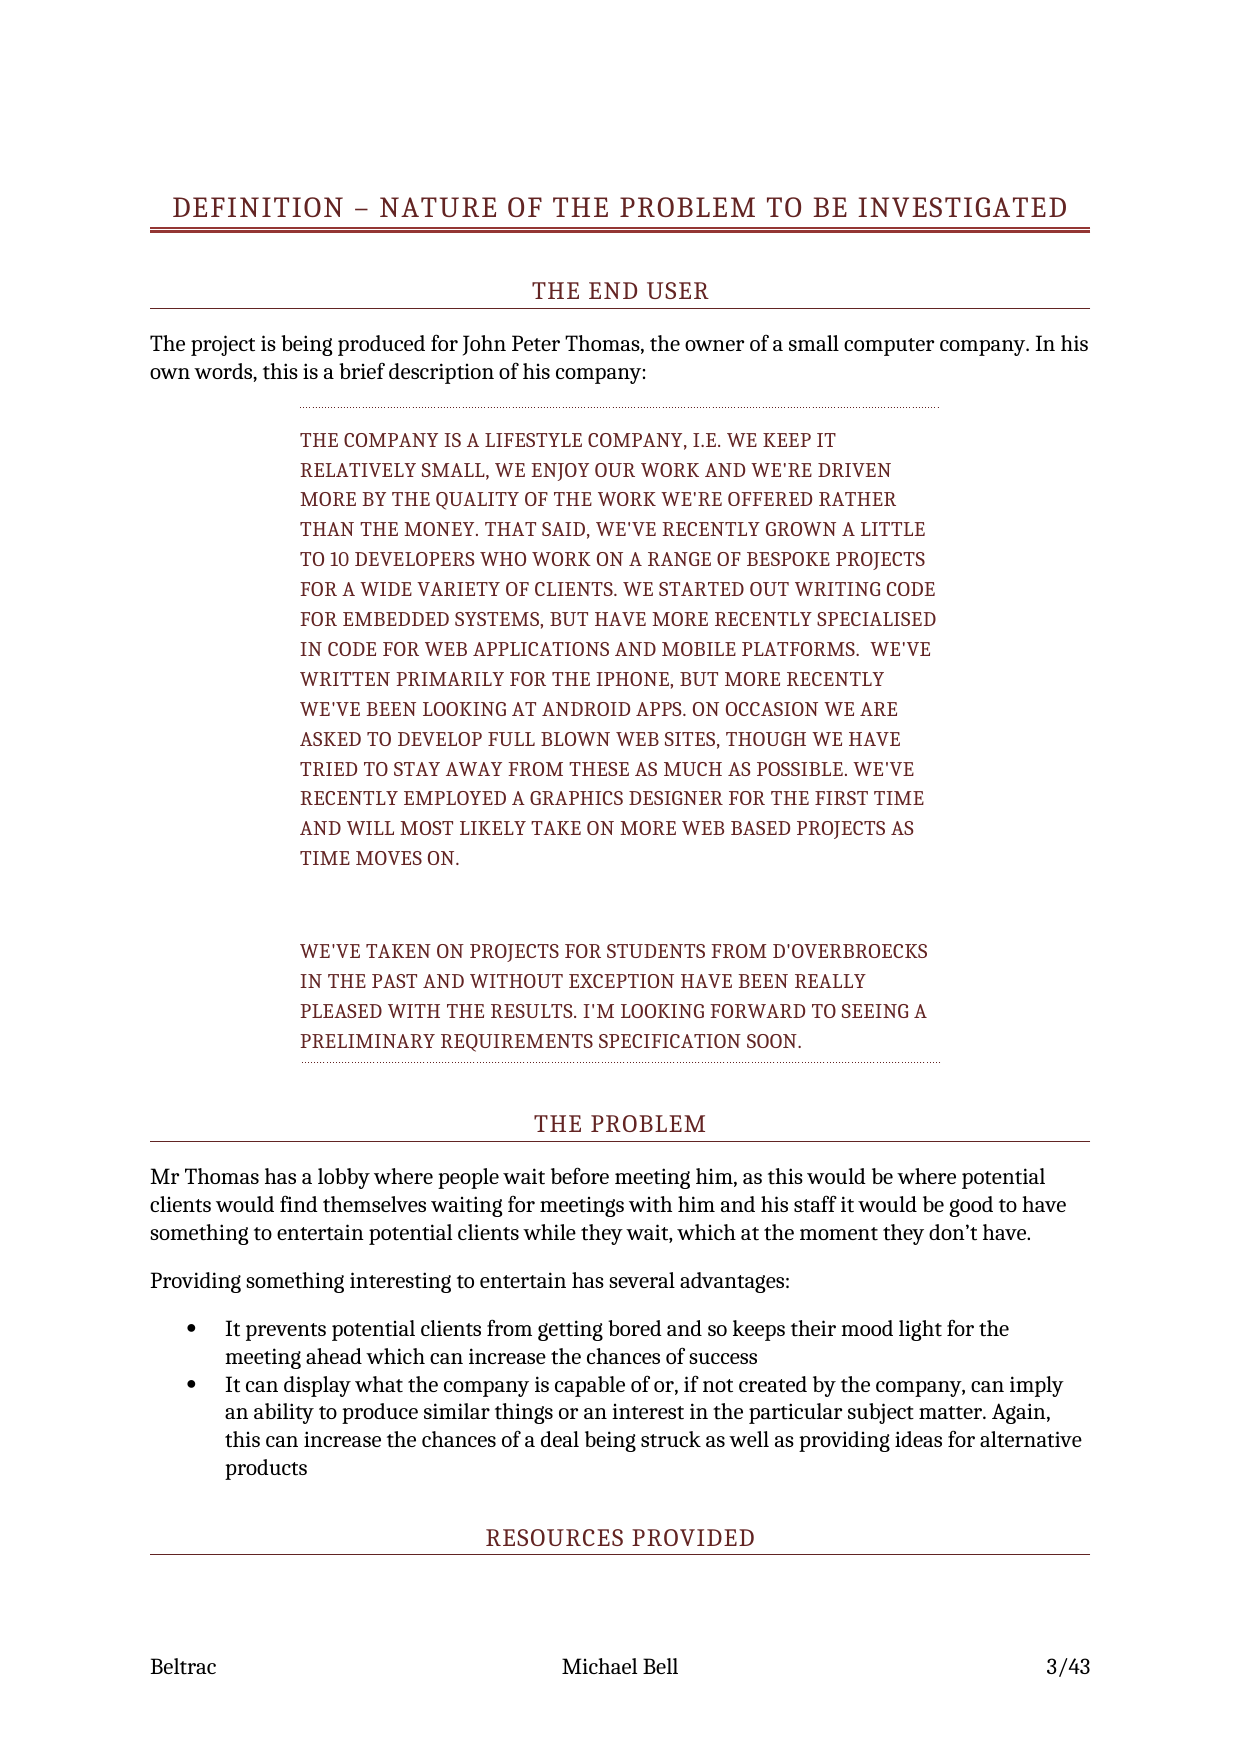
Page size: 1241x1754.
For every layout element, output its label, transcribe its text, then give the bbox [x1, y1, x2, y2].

text The project is being produced for John Peter Thomas, the owner of a small computer company. In his own words, this is a brief description of his company: [150, 331, 1090, 385]
text The company is a lifestyle company, i.e. we keep it relatively small, we enjoy our work and we're driven more by the quality of the work we're offered rather than the money. That said, we've recently grown a little to 10 developers who work on a range of bespoke projects for a wide variety of clients. We started out writing code for embedded systems, but have more recently specialised in code for web applications and mobile platforms. We've written primarily for the iPhone, but more recently we've been looking at Android apps. On occasion we are asked to develop full blown web sites, though we have tried to stay away from these as much as possible. We've recently employed a graphics designer for the first time and will most likely take on more web based projects as time moves on. [300, 407, 940, 871]
text We've taken on projects for students from d'Overbroecks in the past and without exception have been really pleased with the results. I'm looking forward to seeing a preliminary requirements specification soon. [300, 919, 940, 1062]
subtitle resources provided [150, 1523, 1090, 1554]
list It can display what the company is capable of or, if not created by the company, can imply an ability to produce similar things or an interest in the particular subject matter. Again, this can increase the chances of a deal being struck as well as providing ideas for alternative products [187, 1371, 1090, 1481]
subtitle the end user [150, 277, 1090, 308]
list It prevents potential clients from getting bored and so keeps their mood light for the meeting ahead which can increase the chances of success [187, 1316, 1090, 1370]
text Providing something interesting to entertain has several advantages: [150, 1268, 1090, 1294]
subtitle Definition – nature of the problem to be investigated [150, 192, 1090, 227]
subtitle the problem [150, 1110, 1090, 1141]
text Mr Thomas has a lobby where people wait before meeting him, as this would be where potential clients would find themselves waiting for meetings with him and his staff it would be good to have something to entertain potential clients while they wait, which at the moment they don’t have. [150, 1164, 1090, 1246]
